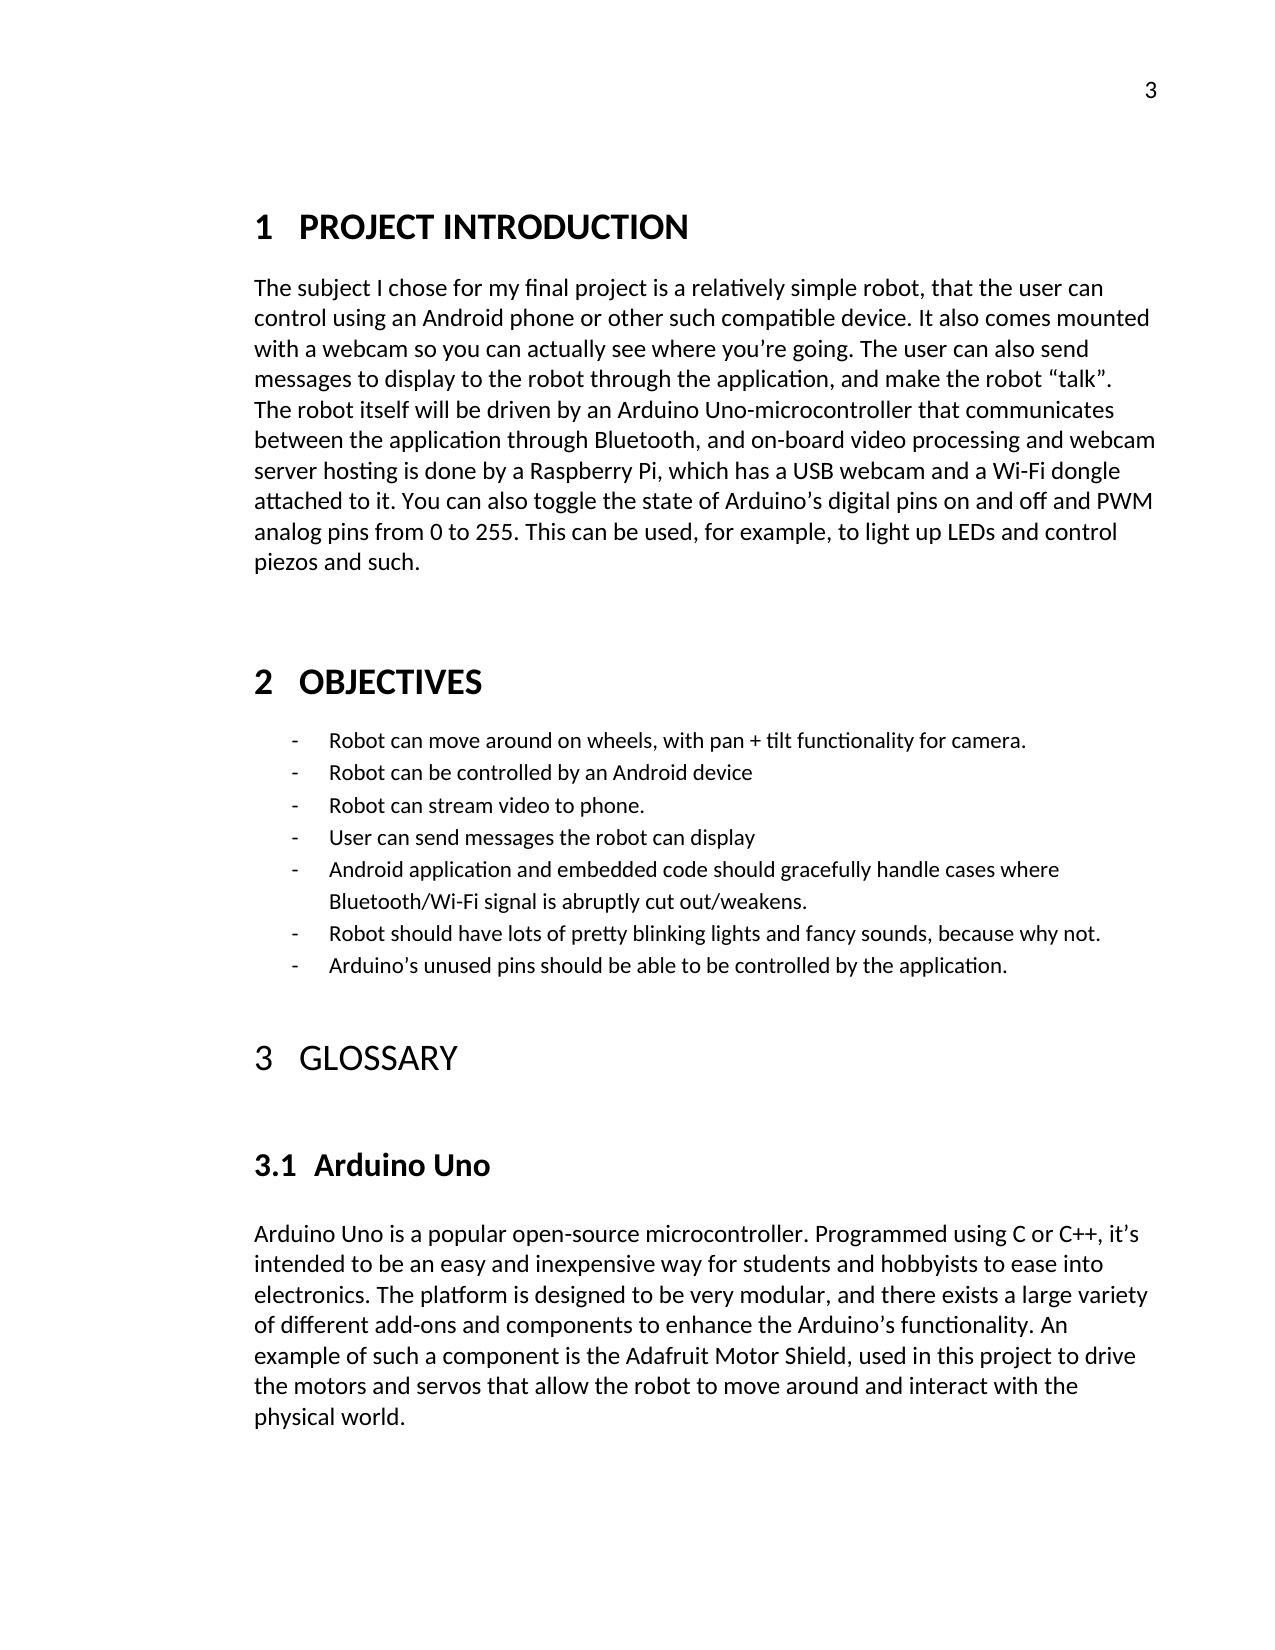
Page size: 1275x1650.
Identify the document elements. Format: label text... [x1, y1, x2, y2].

subtitle Arduino Uno [254, 1144, 1157, 1185]
list Robot should have lots of pretty blinking lights and fancy sounds, because why not. [291, 919, 1157, 947]
text The subject I chose for my final project is a relatively simple robot, that the user can control using an Android phone or other such compatible device. It also comes mounted with a webcam so you can actually see where you’re going. The user can also send messages to display to the robot through the application, and make the robot “talk”. The robot itself will be driven by an Arduino Uno-microcontroller that communicates between the application through Bluetooth, and on-board video processing and webcam server hosting is done by a Raspberry Pi, which has a USB webcam and a Wi-Fi dongle attached to it. You can also toggle the state of Arduino’s digital pins on and off and PWM analog pins from 0 to 255. This can be used, for example, to light up LEDs and control piezos and such. [254, 272, 1157, 577]
text Arduino Uno is a popular open-source microcontroller. Programmed using C or C++, it’s intended to be an easy and inexpensive way for students and hobbyists to ease into electronics. The platform is designed to be very modular, and there exists a large variety of different add-ons and components to enhance the Arduino’s functionality. An example of such a component is the Adafruit Motor Shield, used in this project to drive the motors and servos that allow the robot to move around and interact with the physical world. [254, 1218, 1157, 1431]
subtitle Glossary [254, 1034, 1157, 1080]
list User can send messages the robot can display [291, 823, 1157, 851]
subtitle Objectives [254, 658, 1157, 703]
list Robot can stream video to phone. [291, 791, 1157, 819]
list Arduino’s unused pins should be able to be controlled by the application. [291, 952, 1157, 980]
subtitle Project introduction [254, 203, 1157, 249]
list Robot can be controlled by an Android device [291, 758, 1157, 787]
list Robot can move around on wheels, with pan + tilt functionality for camera. [291, 726, 1157, 754]
list Android application and embedded code should gracefully handle cases where Bluetooth/Wi-Fi signal is abruptly cut out/weakens. [291, 855, 1157, 915]
